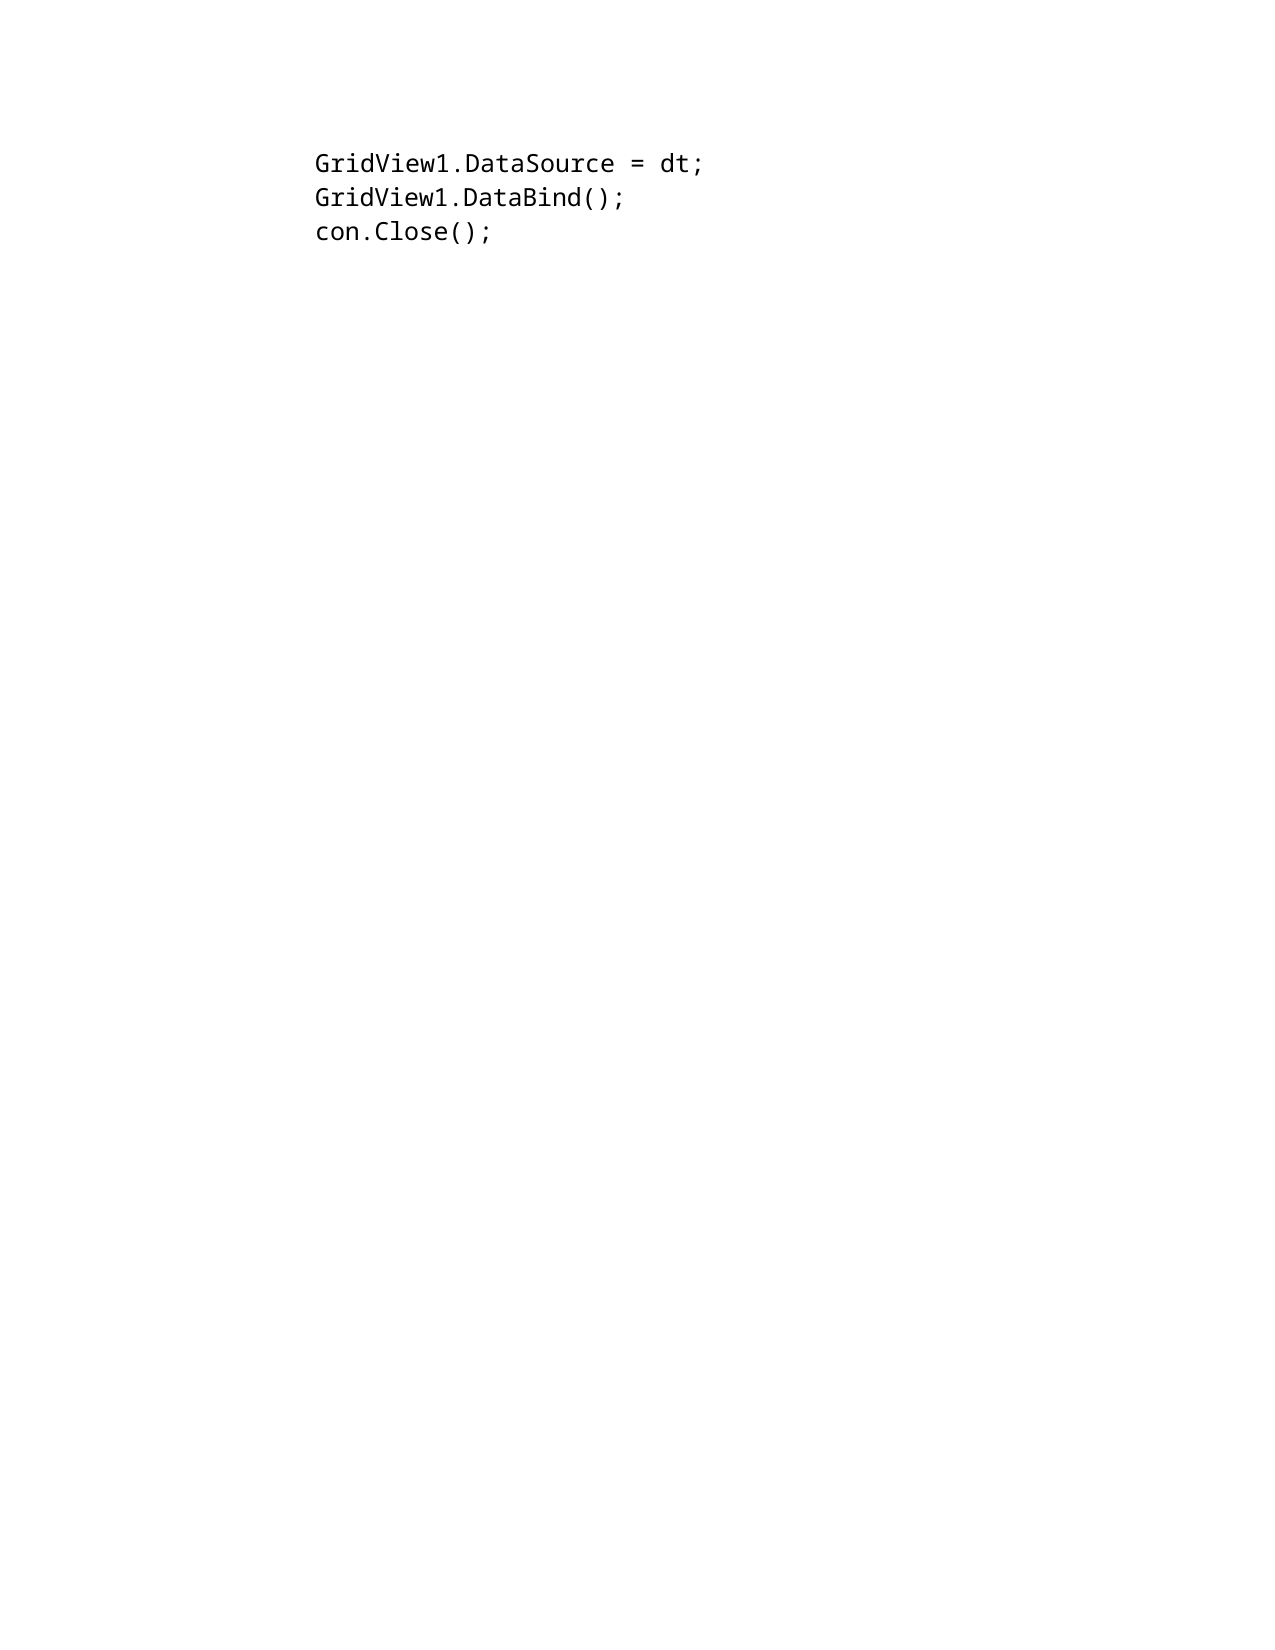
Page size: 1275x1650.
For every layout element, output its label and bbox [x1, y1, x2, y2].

text [315, 146, 745, 248]
